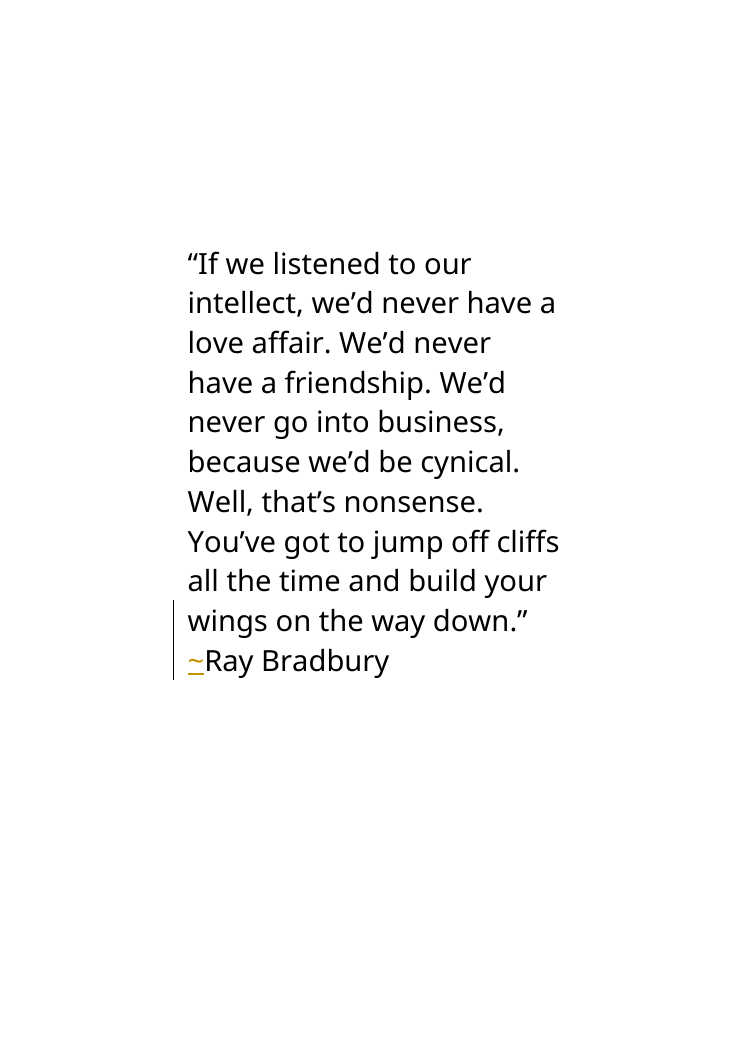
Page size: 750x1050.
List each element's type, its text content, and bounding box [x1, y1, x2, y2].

text “If we listened to our intellect, we’d never have a love affair. We’d never have a friendship. We’d never go into business, because we’d be cynical. Well, that’s nonsense. You’ve got to jump off cliffs all the time and build your wings on the way down.” [187, 243, 562, 640]
text Ray Bradbury [187, 640, 562, 679]
